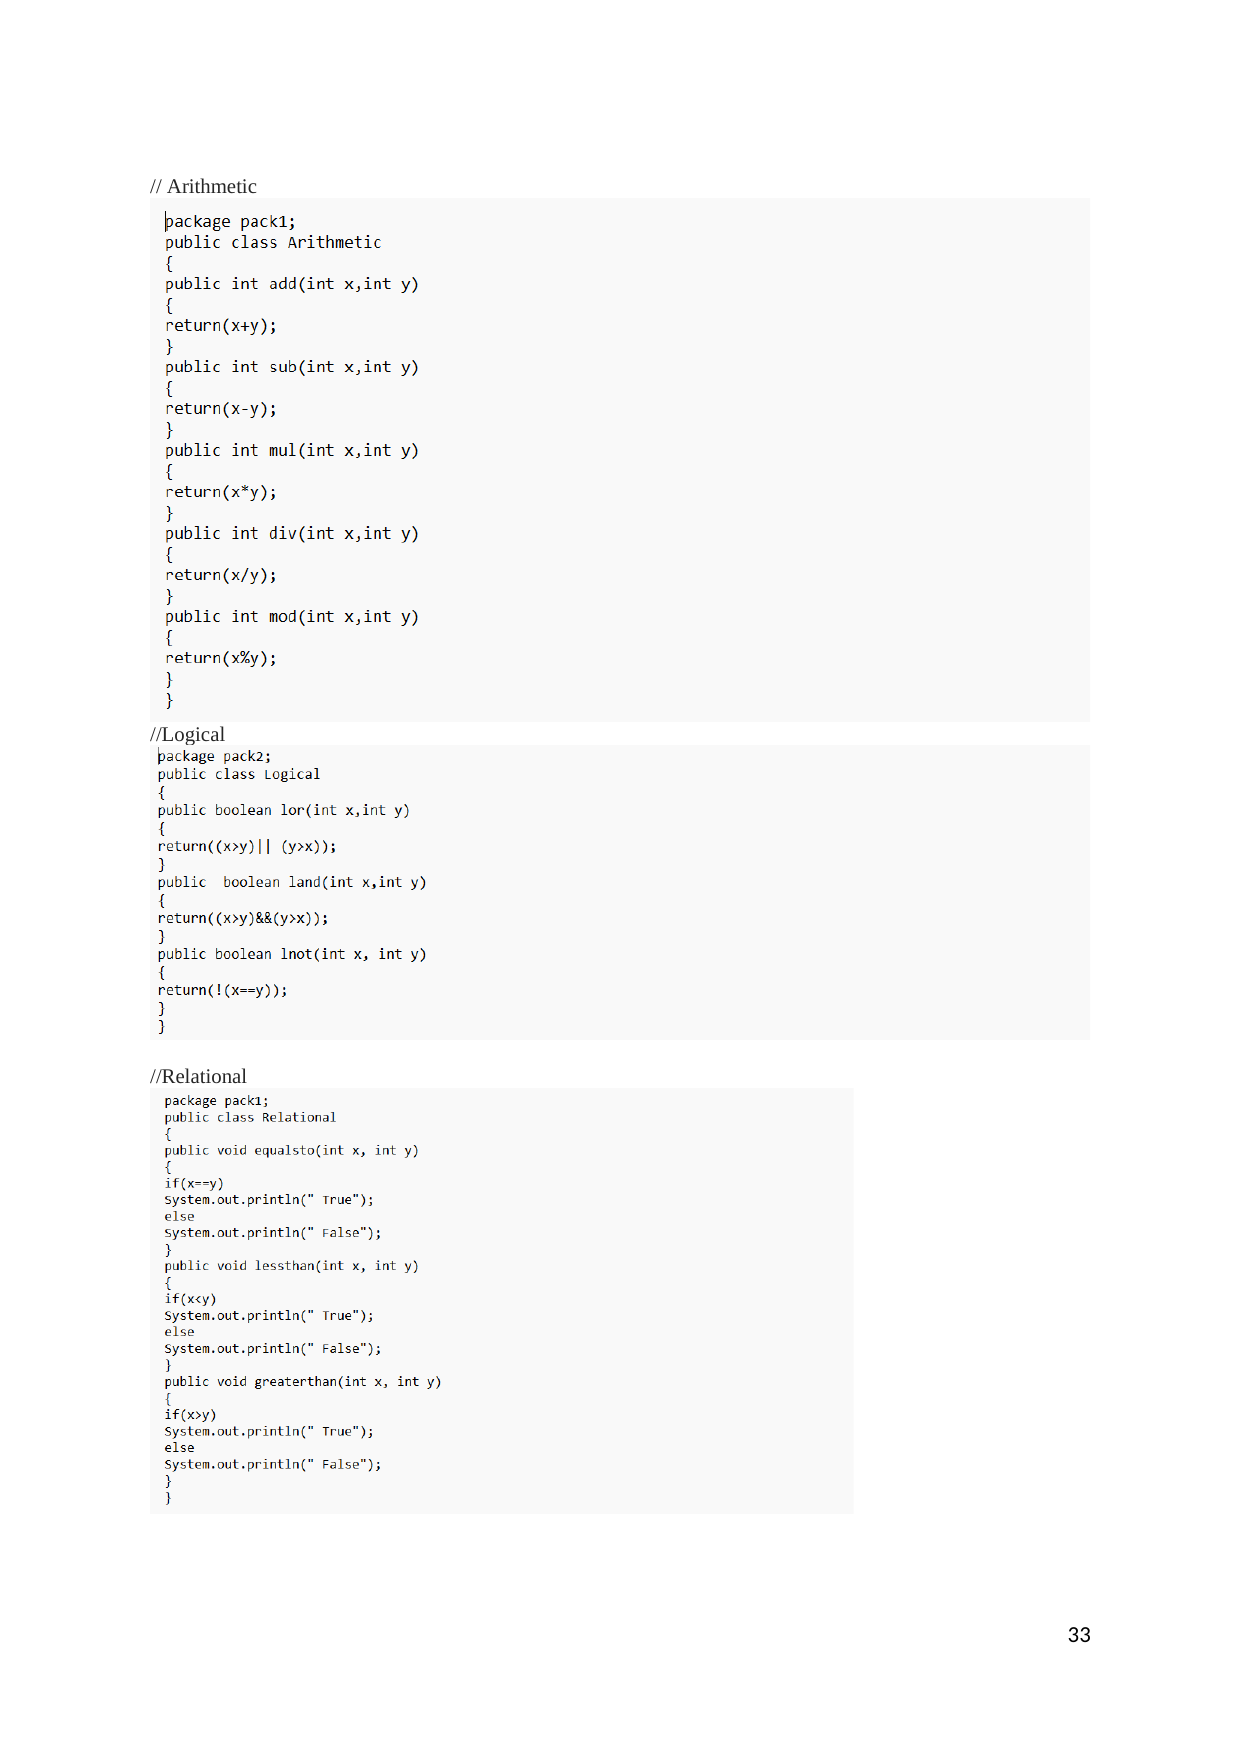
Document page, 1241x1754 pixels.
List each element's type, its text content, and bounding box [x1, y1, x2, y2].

picture [150, 1088, 854, 1514]
text // Arithmetic [150, 174, 1098, 198]
text //Relational [150, 1064, 1098, 1088]
text //Logical [150, 722, 1098, 746]
picture [150, 745, 1091, 1040]
picture [150, 198, 1091, 722]
